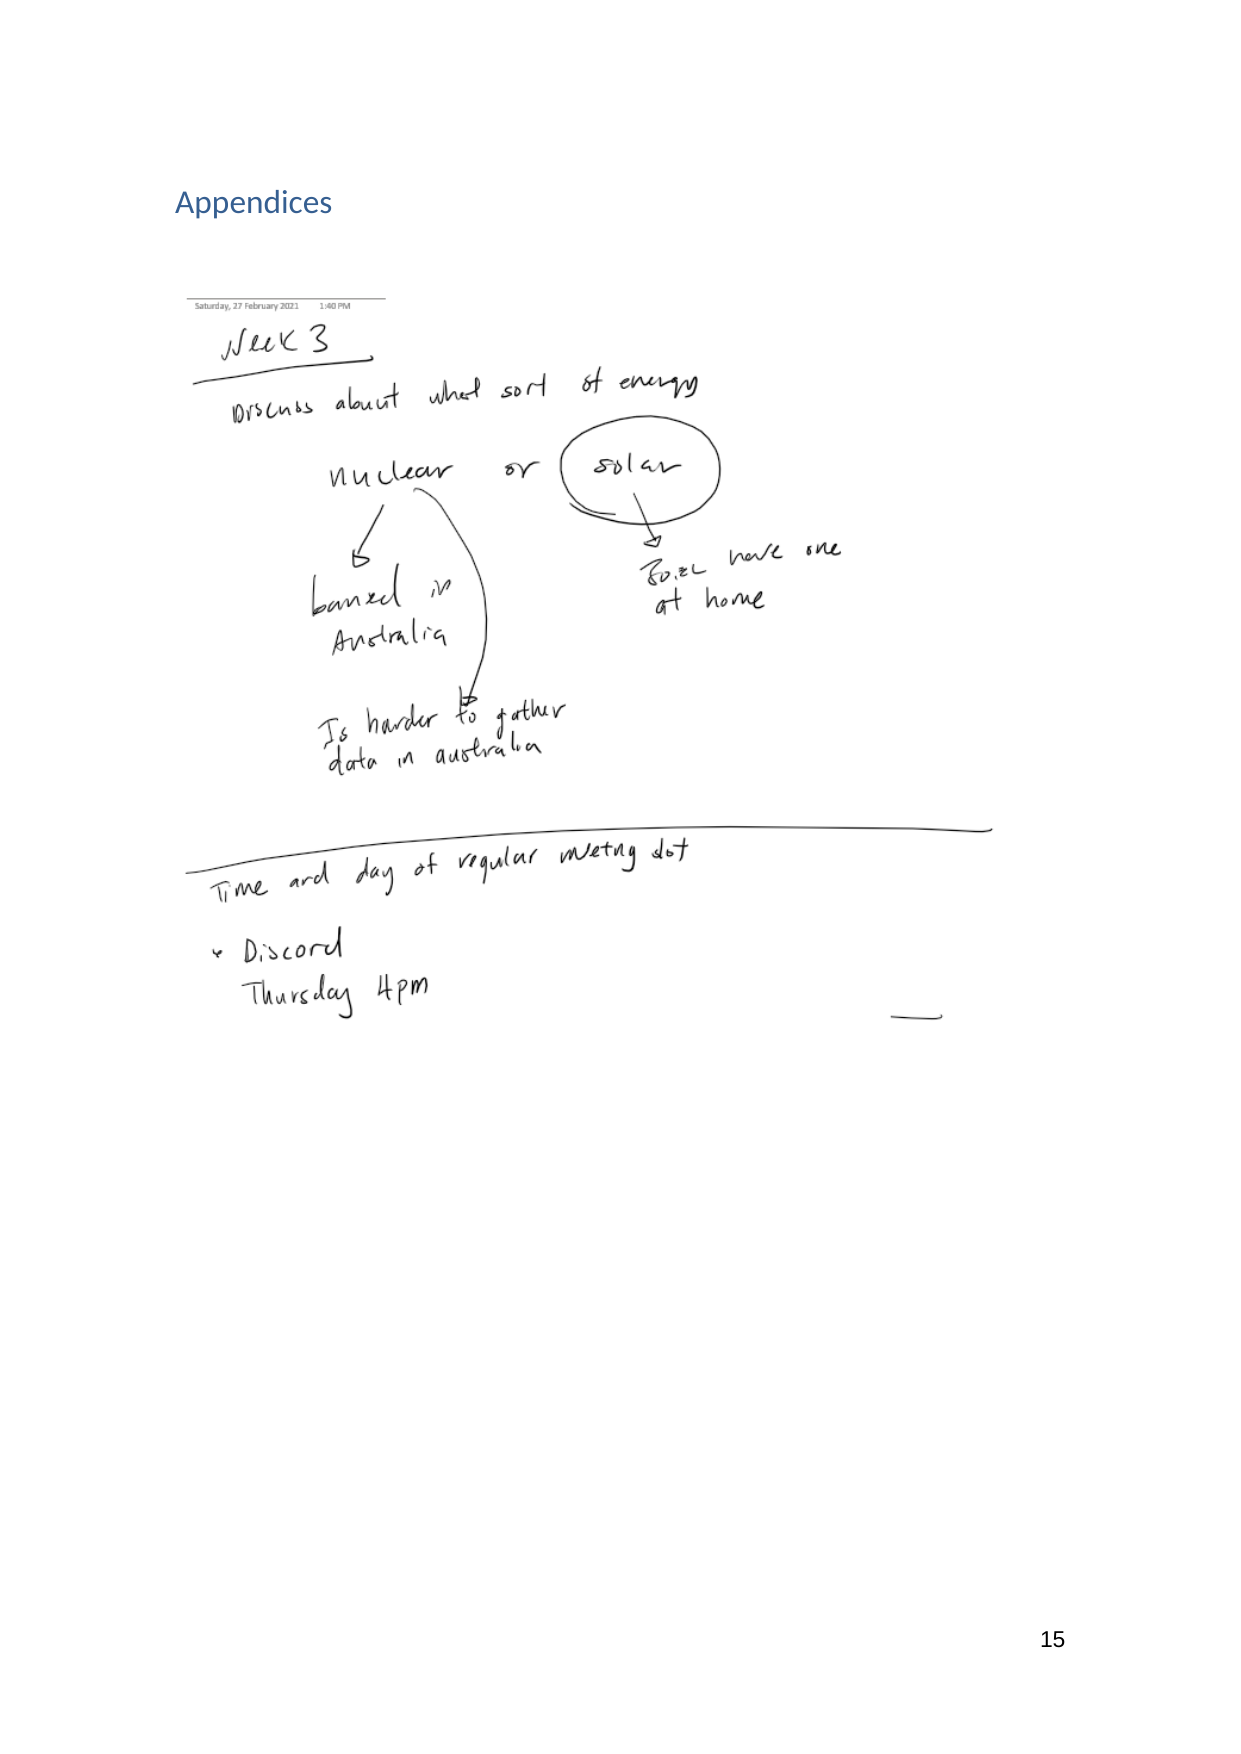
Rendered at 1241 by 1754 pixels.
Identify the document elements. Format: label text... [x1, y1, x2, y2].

subtitle Appendices [175, 181, 1065, 222]
picture [175, 284, 1066, 1023]
